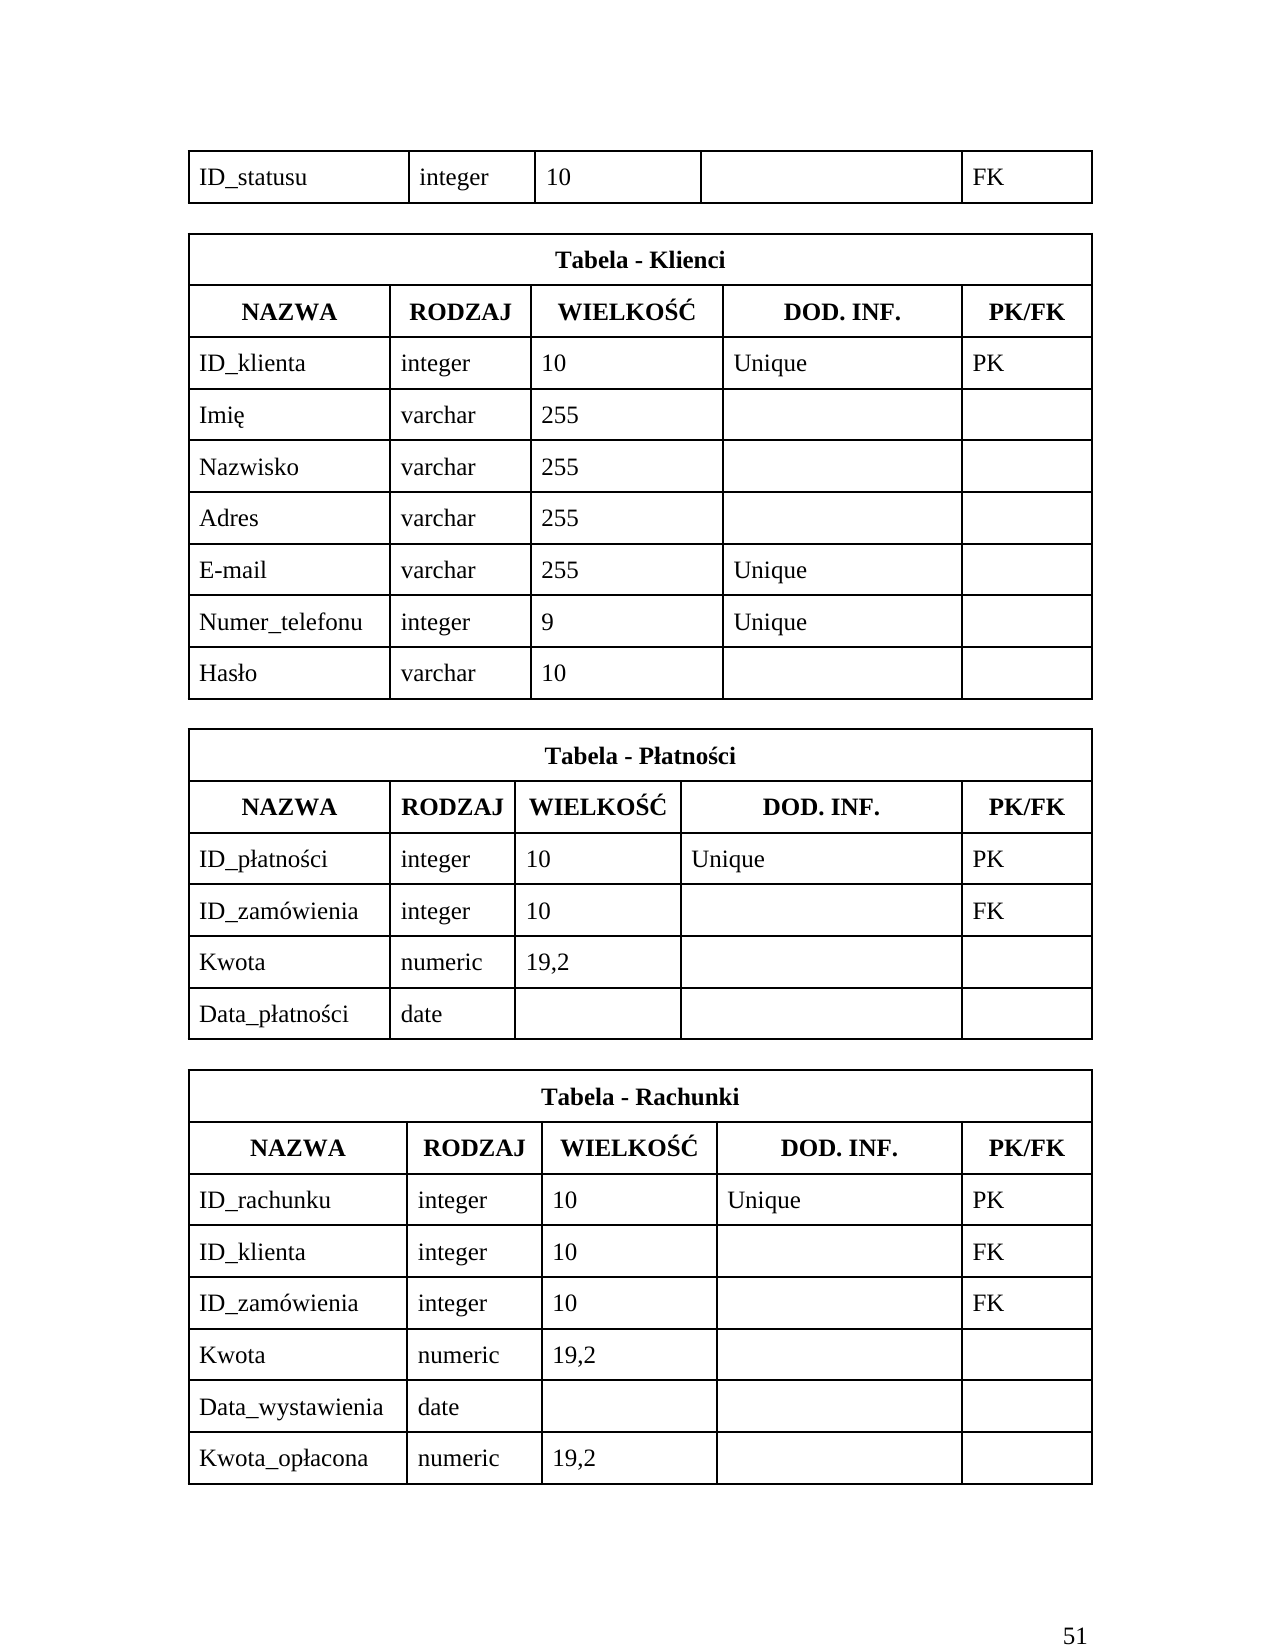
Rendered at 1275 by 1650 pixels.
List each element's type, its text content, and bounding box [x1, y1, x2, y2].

table_cell integer [391, 885, 514, 935]
table_cell [718, 1278, 961, 1327]
table_cell date [391, 989, 514, 1038]
table_cell [963, 390, 1091, 439]
table_cell NAZWA [190, 782, 389, 832]
table_cell Kwota [190, 937, 389, 987]
table_cell numeric [408, 1433, 541, 1482]
table_cell [516, 989, 680, 1038]
table_cell [724, 441, 961, 491]
table_cell PK [963, 834, 1091, 883]
table_cell 10 [532, 648, 722, 697]
table_cell DOD. INF. [718, 1123, 961, 1172]
table_cell [718, 1381, 961, 1431]
table_cell ID_rachunku [190, 1175, 406, 1224]
table_cell integer [408, 1175, 541, 1224]
table_cell varchar [391, 648, 530, 697]
table_cell ID_płatności [190, 834, 389, 883]
table_cell numeric [391, 937, 514, 987]
table_cell FK [963, 885, 1091, 935]
table_cell ID_statusu [190, 152, 408, 202]
table_cell [682, 885, 961, 935]
table_cell varchar [391, 493, 530, 542]
table_cell Unique [724, 545, 961, 594]
table_cell integer [391, 338, 530, 387]
table_cell ID_klienta [190, 338, 389, 387]
table_header Tabela - Klienci [190, 235, 1091, 284]
table_cell 10 [543, 1226, 716, 1276]
table_cell Data_wystawienia [190, 1381, 406, 1431]
table_cell [963, 1381, 1091, 1431]
table_cell Numer_telefonu [190, 596, 389, 646]
table_cell Kwota [190, 1330, 406, 1379]
table_cell WIELKOŚĆ [532, 286, 722, 336]
table_cell date [408, 1381, 541, 1431]
table_cell 9 [532, 596, 722, 646]
table_cell [718, 1433, 961, 1482]
table_cell Data_płatności [190, 989, 389, 1038]
table_cell ID_zamówienia [190, 1278, 406, 1327]
table_cell 10 [543, 1175, 716, 1224]
table_cell [682, 989, 961, 1038]
table_cell Unique [682, 834, 961, 883]
table_cell 19,2 [543, 1330, 716, 1379]
table_cell 255 [532, 441, 722, 491]
table_cell ID_zamówienia [190, 885, 389, 935]
table_cell 10 [516, 885, 680, 935]
table_cell PK [963, 1175, 1091, 1224]
table_cell FK [963, 152, 1091, 202]
table_cell Unique [718, 1175, 961, 1224]
table_cell integer [408, 1226, 541, 1276]
table_cell Kwota_opłacona [190, 1433, 406, 1482]
table_cell WIELKOŚĆ [543, 1123, 716, 1172]
table_cell 10 [516, 834, 680, 883]
table_cell [682, 937, 961, 987]
table_cell [724, 493, 961, 542]
table_cell Unique [724, 338, 961, 387]
table_cell [724, 390, 961, 439]
table_cell PK/FK [963, 782, 1091, 832]
table_cell 255 [532, 493, 722, 542]
table_cell [963, 596, 1091, 646]
table_cell [963, 545, 1091, 594]
table_cell [702, 152, 961, 202]
table_cell [543, 1381, 716, 1431]
table_cell [963, 1330, 1091, 1379]
table_cell integer [391, 596, 530, 646]
table_cell numeric [408, 1330, 541, 1379]
table_cell Unique [724, 596, 961, 646]
table_cell RODZAJ [391, 782, 514, 832]
table_cell 19,2 [516, 937, 680, 987]
table_cell varchar [391, 545, 530, 594]
table_cell 10 [543, 1278, 716, 1327]
table_cell DOD. INF. [682, 782, 961, 832]
table_cell NAZWA [190, 286, 389, 336]
table_cell PK/FK [963, 1123, 1091, 1172]
table_cell [963, 648, 1091, 697]
table_cell Adres [190, 493, 389, 542]
table_cell DOD. INF. [724, 286, 961, 336]
table_cell FK [963, 1226, 1091, 1276]
table_cell Nazwisko [190, 441, 389, 491]
table_cell [963, 1433, 1091, 1482]
table_cell [963, 989, 1091, 1038]
table_cell [963, 441, 1091, 491]
table_cell WIELKOŚĆ [516, 782, 680, 832]
table_cell [724, 648, 961, 697]
table_cell [963, 937, 1091, 987]
table_cell RODZAJ [391, 286, 530, 336]
table_cell 19,2 [543, 1433, 716, 1482]
table_cell 255 [532, 545, 722, 594]
table_cell FK [963, 1278, 1091, 1327]
table_cell PK [963, 338, 1091, 387]
table_cell varchar [391, 441, 530, 491]
table_cell [718, 1330, 961, 1379]
table_cell integer [408, 1278, 541, 1327]
table_cell integer [410, 152, 534, 202]
table_cell 10 [532, 338, 722, 387]
table_header Tabela - Rachunki [190, 1071, 1091, 1121]
table_cell RODZAJ [408, 1123, 541, 1172]
table_cell [963, 493, 1091, 542]
table_cell [718, 1226, 961, 1276]
table_cell PK/FK [963, 286, 1091, 336]
table_cell Hasło [190, 648, 389, 697]
table_header Tabela - Płatności [190, 730, 1091, 780]
table_cell Imię [190, 390, 389, 439]
table_cell 10 [536, 152, 700, 202]
table_cell ID_klienta [190, 1226, 406, 1276]
table_cell integer [391, 834, 514, 883]
table_cell varchar [391, 390, 530, 439]
table_cell 255 [532, 390, 722, 439]
table_cell E-mail [190, 545, 389, 594]
table_cell NAZWA [190, 1123, 406, 1172]
